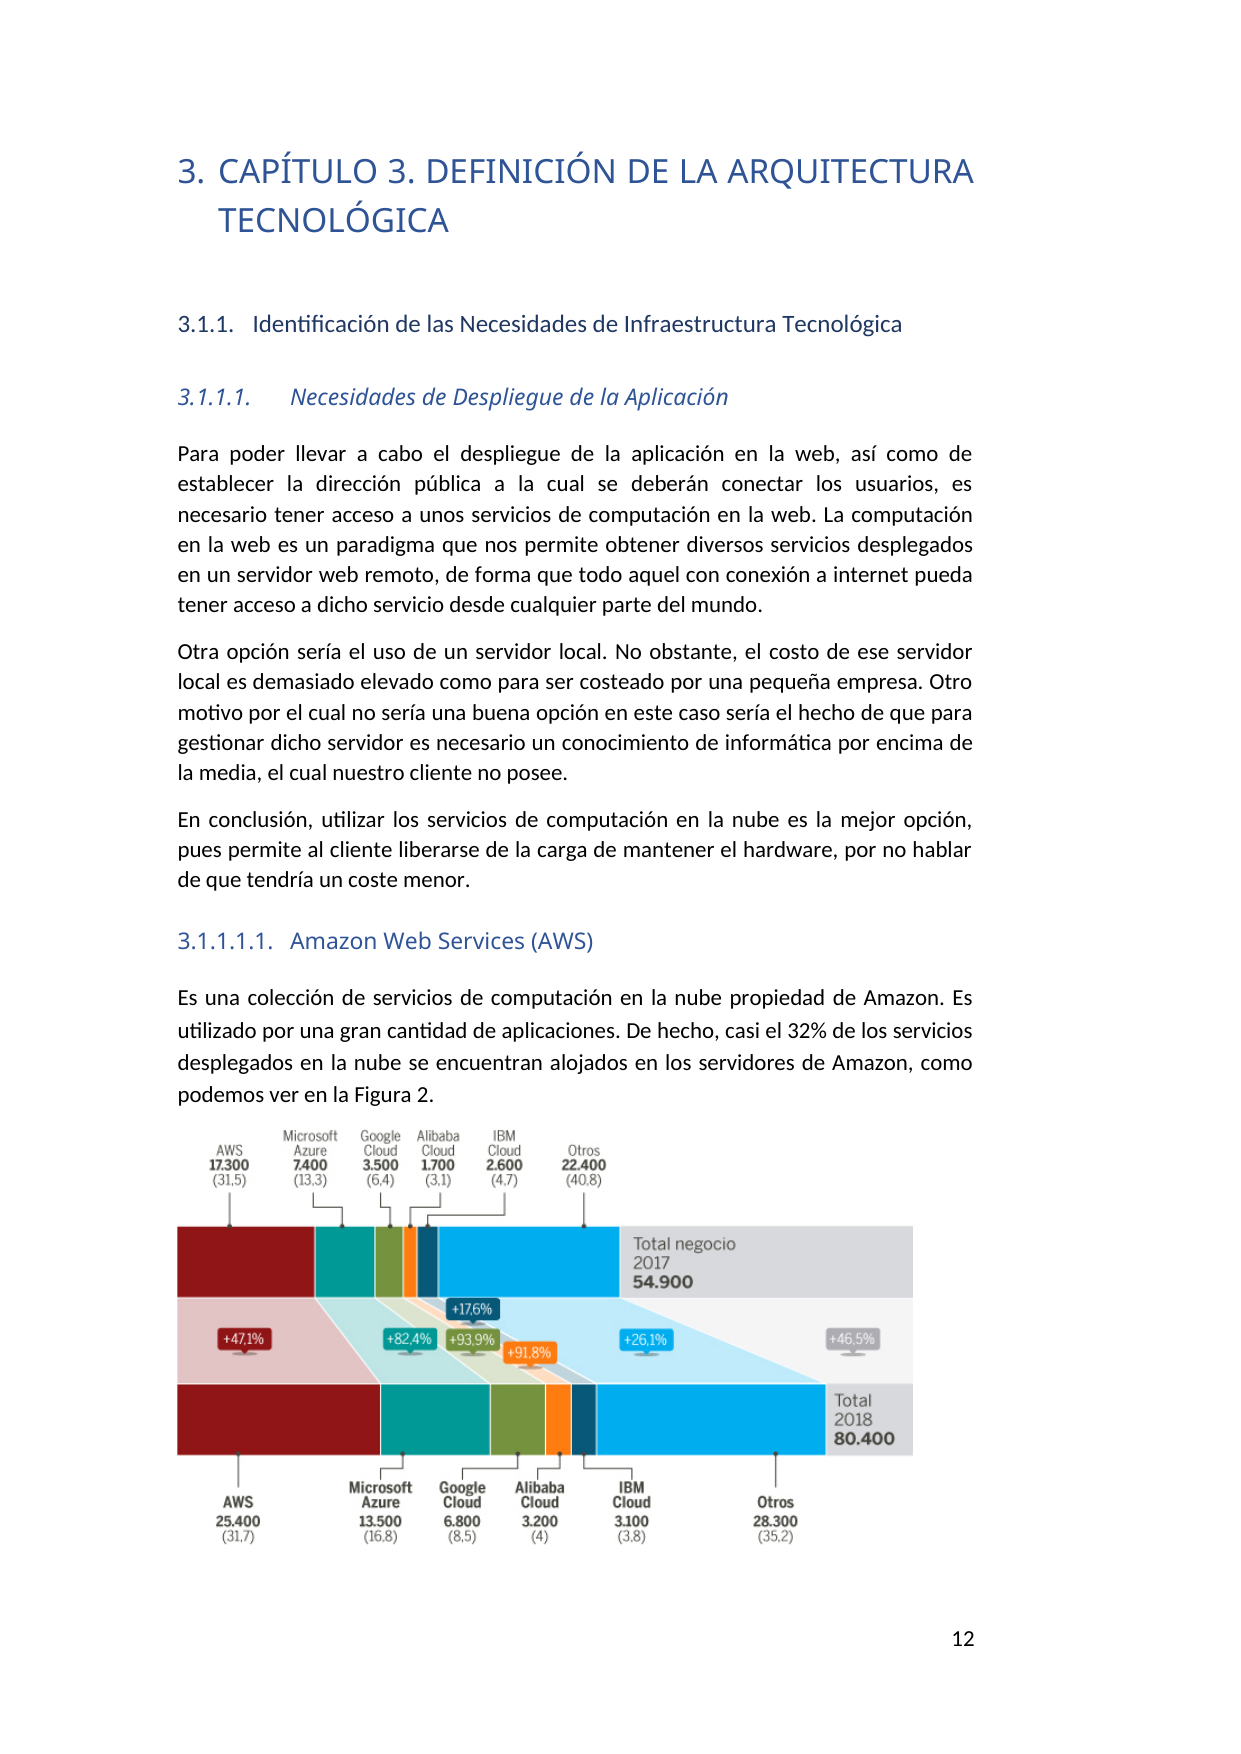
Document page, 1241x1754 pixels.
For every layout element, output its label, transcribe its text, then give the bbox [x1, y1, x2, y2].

text Es una colección de servicios de computación en la nube propiedad de Amazon. Es utilizado por una gran cantidad de aplicaciones. De hecho, casi el 32% de los servicios desplegados en la nube se encuentran alojados en los servidores de Amazon, como podemos ver en la Figura 2. [177, 983, 974, 1108]
text Para poder llevar a cabo el despliegue de la aplicación en la web, así como de establecer la dirección pública a la cual se deberán conectar los usuarios, es necesario tener acceso a unos servicios de computación en la web. La computación en la web es un paradigma que nos permite obtener diversos servicios desplegados en un servidor web remoto, de forma que todo aquel con conexión a internet pueda tener acceso a dicho servicio desde cualquier parte del mundo. [177, 439, 974, 618]
subtitle Amazon Web Services (AWS) [177, 925, 974, 956]
subtitle Identificación de las Necesidades de Infraestructura Tecnológica [177, 308, 974, 339]
text En conclusión, utilizar los servicios de computación en la nube es la mejor opción, pues permite al cliente liberarse de la carga de mantener el hardware, por no hablar de que tendría un coste menor. [177, 805, 974, 893]
subtitle Necesidades de Despliegue de la Aplicación [177, 381, 974, 412]
picture [177, 1128, 913, 1551]
subtitle CAPÍTULO 3. DEFINICIÓN DE LA ARQUITECTURA TECNOLÓGICA [177, 148, 974, 242]
text Otra opción sería el uso de un servidor local. No obstante, el costo de ese servidor local es demasiado elevado como para ser costeado por una pequeña empresa. Otro motivo por el cual no sería una buena opción en este caso sería el hecho de que para gestionar dicho servidor es necesario un conocimiento de informática por encima de la media, el cual nuestro cliente no posee. [177, 637, 974, 786]
